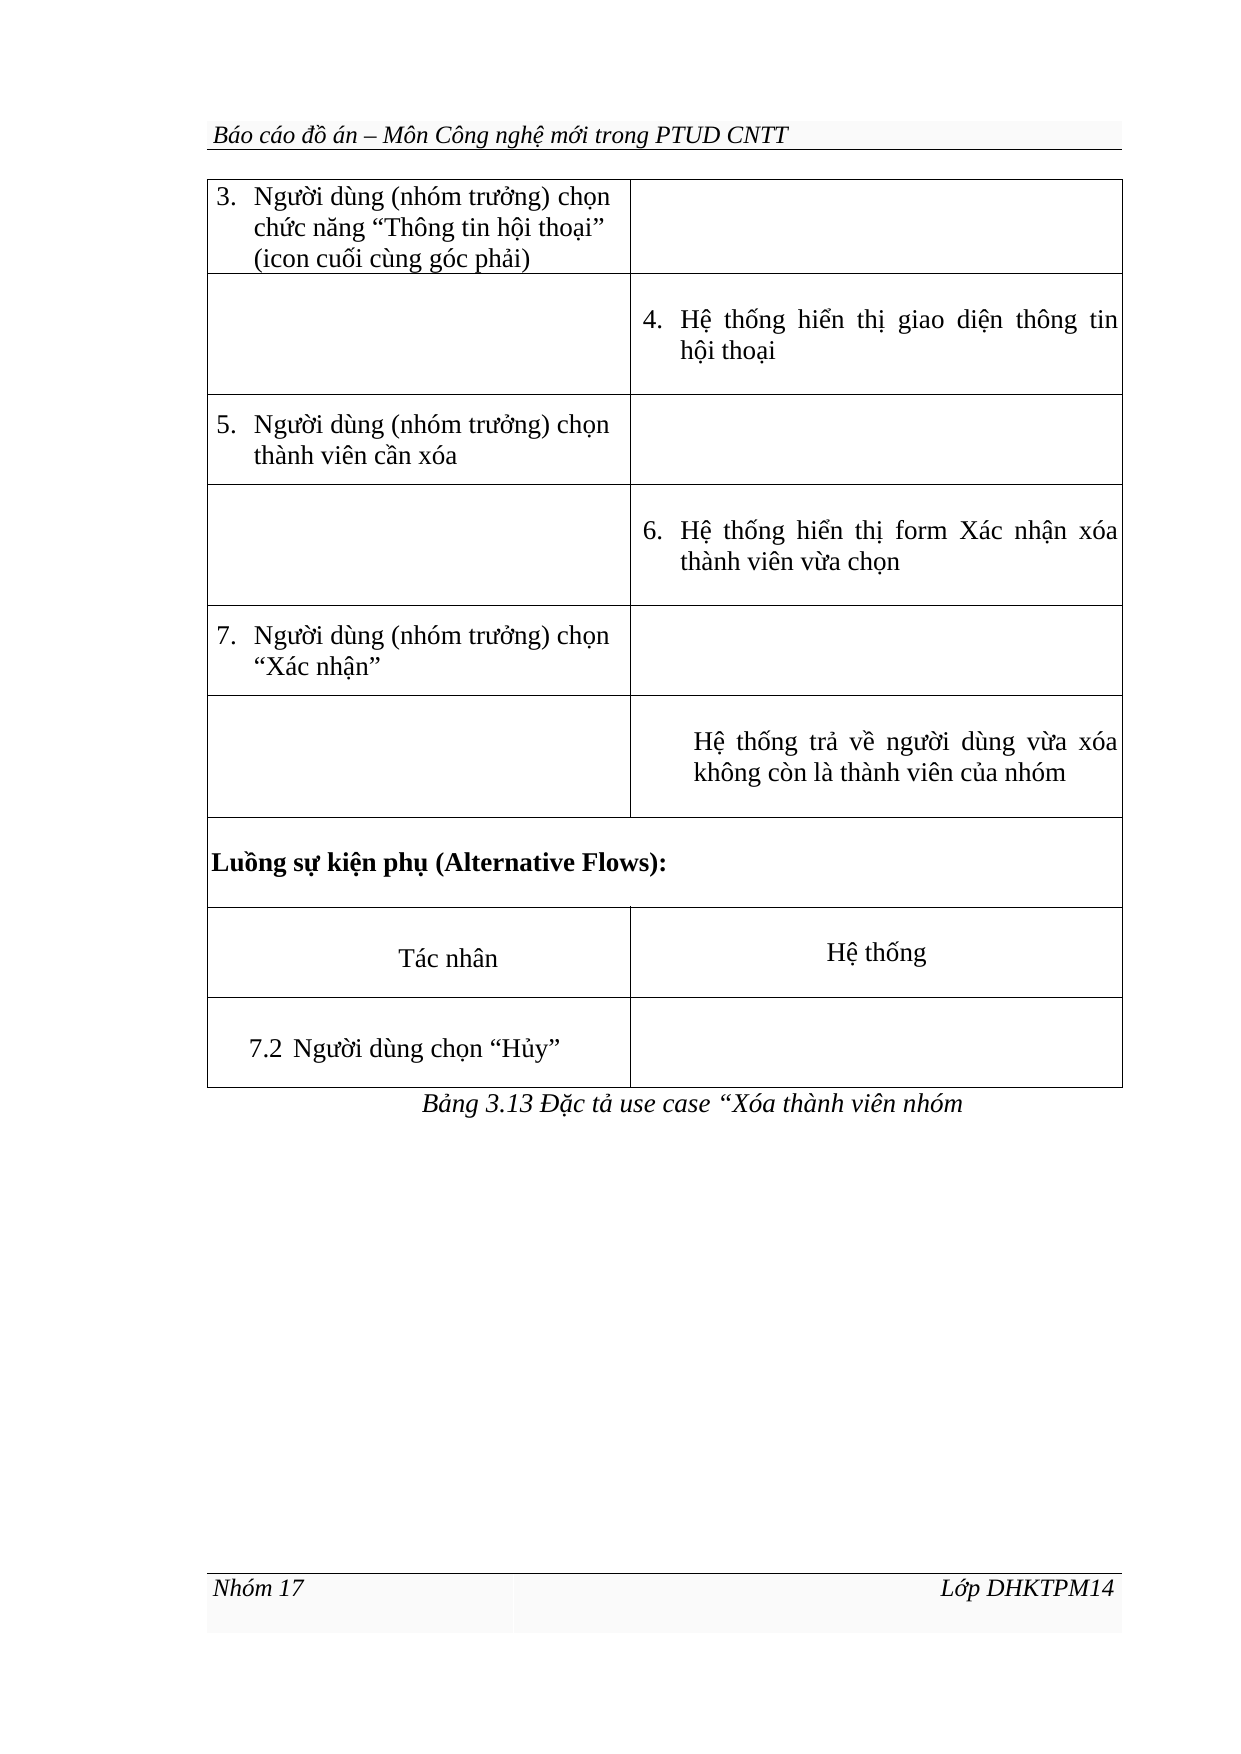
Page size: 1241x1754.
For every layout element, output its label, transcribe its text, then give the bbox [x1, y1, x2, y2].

table_cell [208, 485, 630, 605]
table_cell [631, 998, 1122, 1086]
table_cell Người dùng (nhóm trưởng) chọn thành viên cần xóa [208, 395, 630, 484]
table_cell Người dùng (nhóm trưởng) chọn chức năng “Thông tin hội thoại” (icon cuối cùng góc phải) [208, 180, 630, 273]
table_cell [631, 180, 1122, 273]
table_cell Hệ thống hiển thị giao diện thông tin hội thoại [631, 274, 1122, 394]
table_cell [631, 395, 1122, 484]
table_cell [208, 274, 630, 394]
table_cell Hệ thống hiển thị form Xác nhận xóa thành viên vừa chọn [631, 485, 1122, 605]
table_cell Hệ thống trả về người dùng vừa xóa không còn là thành viên của nhóm [631, 696, 1122, 816]
table_cell [208, 696, 630, 816]
table_cell Luồng sự kiện phụ (Alternative Flows): [208, 818, 1122, 906]
table_cell Người dùng (nhóm trưởng) chọn “Xác nhận” [208, 606, 630, 695]
text Bảng 3.13 Đặc tả use case “Xóa thành viên nhóm [207, 1088, 1122, 1118]
table_cell Người dùng chọn “Hủy” [208, 998, 630, 1086]
table_cell Tác nhân [208, 908, 630, 996]
table_cell Hệ thống [631, 908, 1122, 996]
table_cell [631, 606, 1122, 695]
